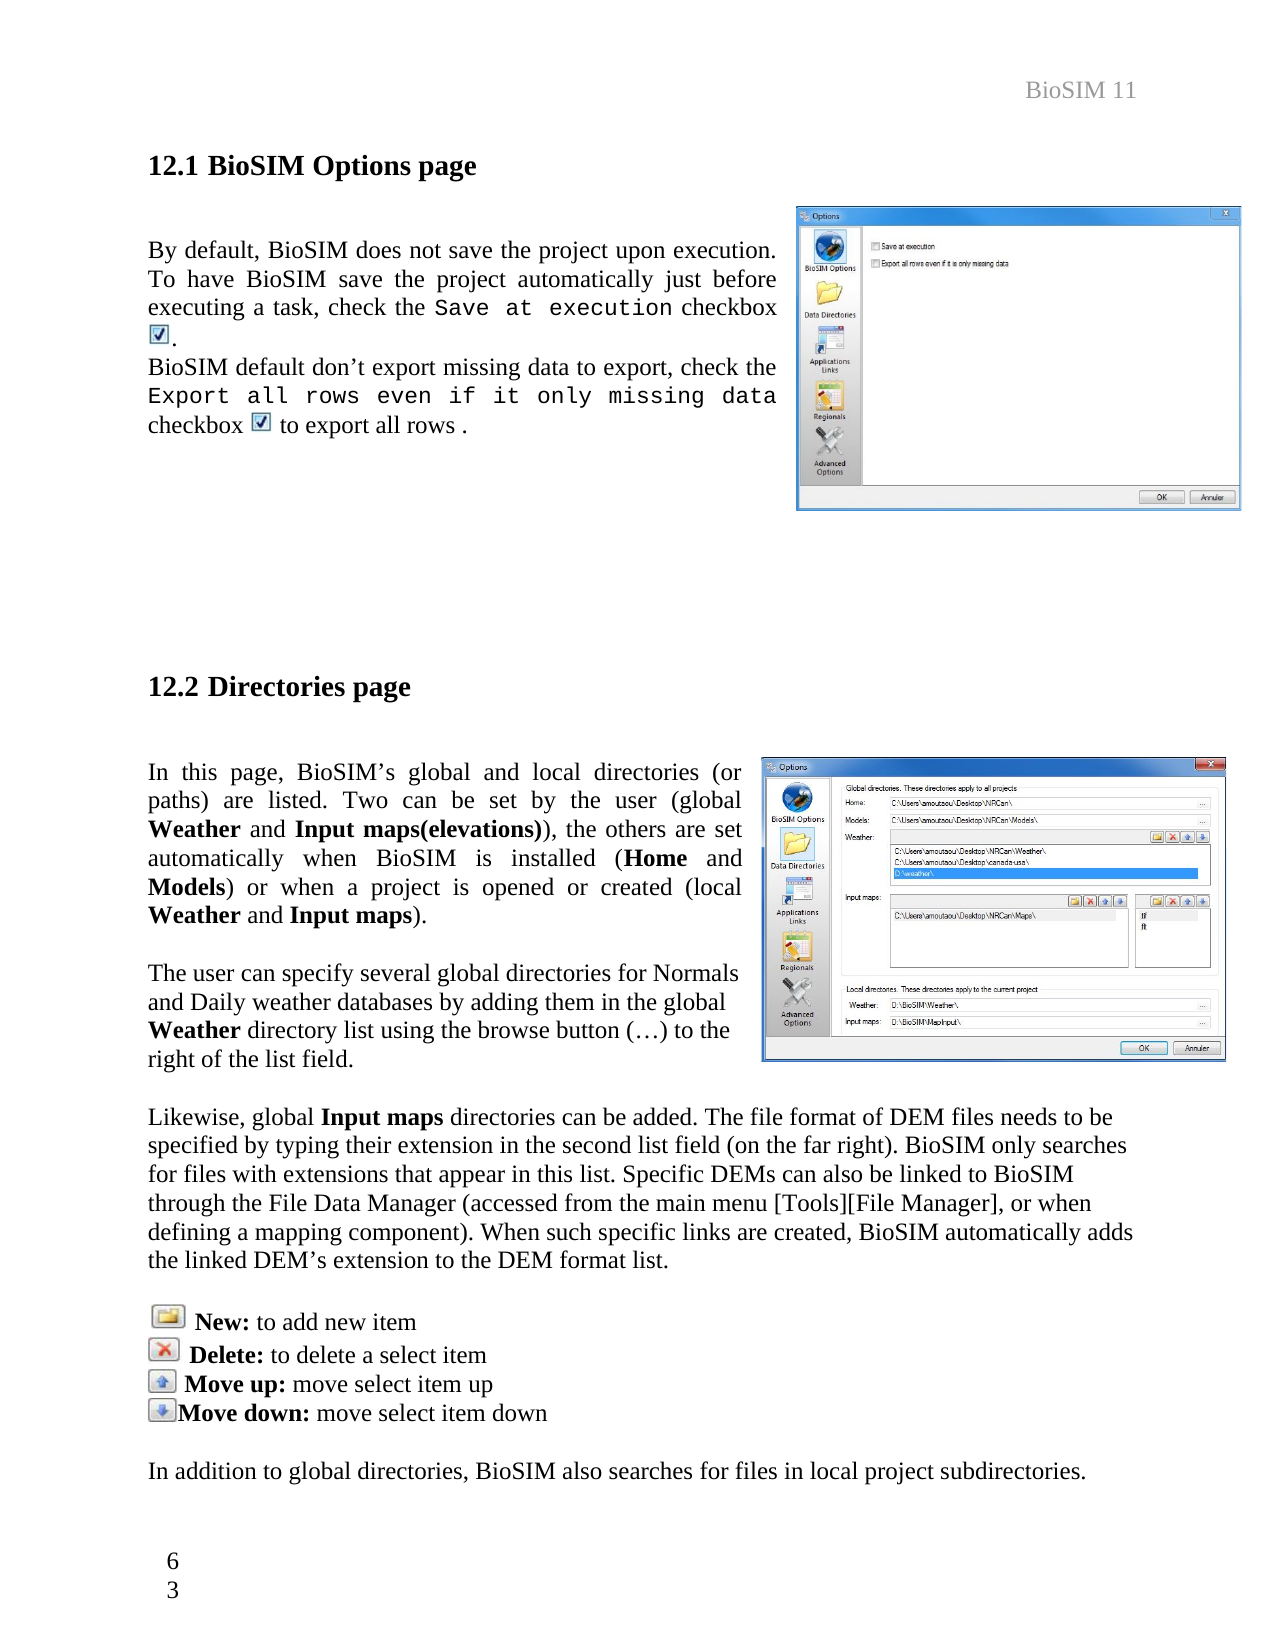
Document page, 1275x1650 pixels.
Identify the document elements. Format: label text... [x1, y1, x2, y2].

picture [794, 206, 1242, 510]
text The user can specify several global directories for Normals and Daily weather databases by adding them in the global Weather directory list using the browse button (…) to the right of the list field. [148, 958, 1137, 1073]
text Likewise, global Input maps directories can be added. The file format of DEM files needs to be specified by typing their extension in the second list field (on the far right). BioSIM only searches for files with extensions that appear in this list. Specific DEMs can also be linked to BioSIM through the File Data Manager (accessed from the main menu [Tools][File Manager], or when defining a mapping component). When such specific links are created, BioSIM automatically adds the linked DEM’s extension to the DEM format list. [148, 1102, 1137, 1274]
picture [249, 410, 274, 434]
text Move down: move select item down [148, 1398, 1137, 1427]
text Move up: move select item up [148, 1369, 1137, 1398]
picture [147, 1302, 189, 1331]
text By default, BioSIM does not save the project upon execution. To have BioSIM save the project automatically just before executing a task, check the Save at execution checkbox . [148, 235, 794, 352]
text In addition to global directories, BioSIM also searches for files in local project subdirectories. [148, 1456, 1137, 1484]
subtitle Directories page [148, 669, 1137, 703]
text Delete: to delete a select item [148, 1336, 1137, 1369]
picture [147, 1398, 178, 1422]
picture [760, 757, 1226, 1061]
text New: to add new item [148, 1303, 1137, 1336]
picture [147, 1336, 183, 1364]
subtitle BioSIM Options page [148, 148, 1137, 181]
text In this page, BioSIM’s global and local directories (or paths) are listed. Two can be set by the user (global Weather and Input maps(elevations)), the others are set automatically when BioSIM is installed (Home and Models) or when a project is opened or created (local Weather and Input maps). [148, 757, 760, 929]
picture [147, 1368, 178, 1393]
text BioSIM default don’t export missing data to export, check the Export all rows even if it only missing data checkbox to export all rows . [148, 352, 794, 439]
picture [147, 322, 172, 347]
